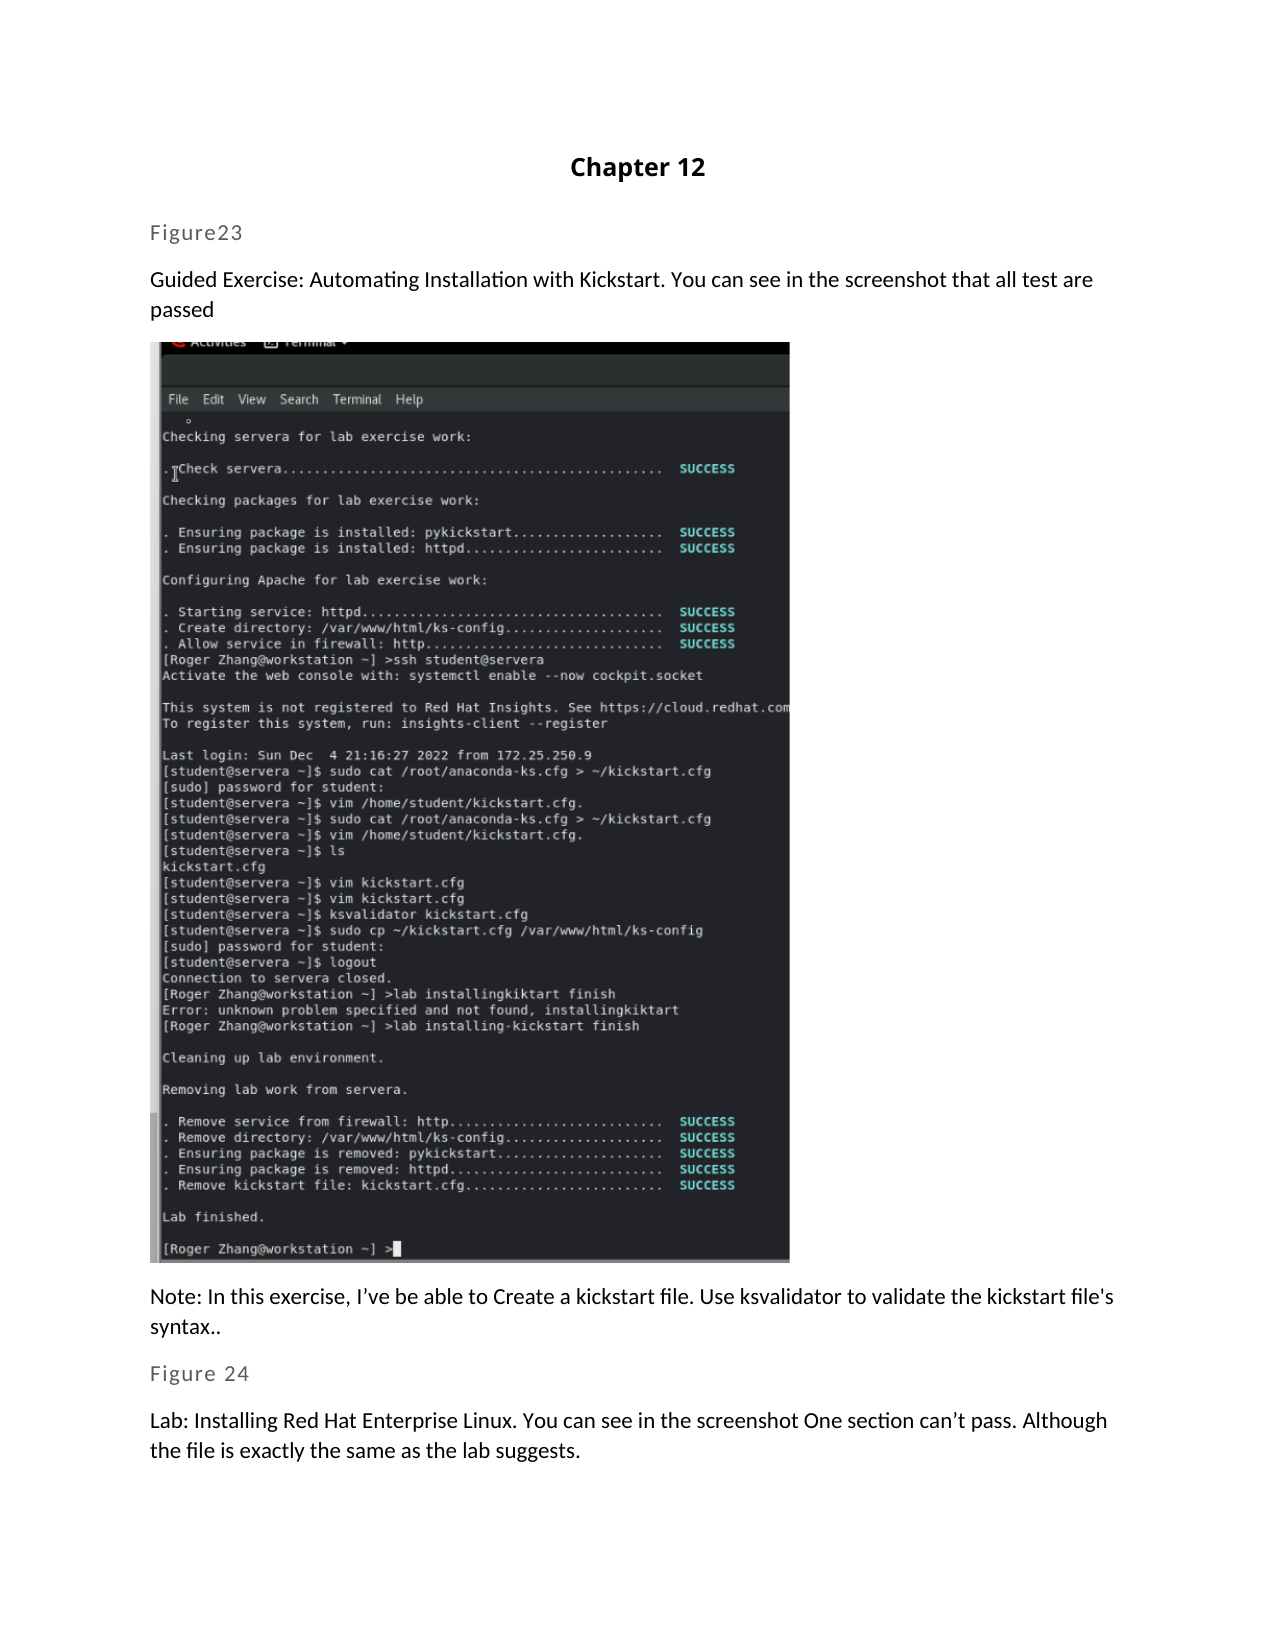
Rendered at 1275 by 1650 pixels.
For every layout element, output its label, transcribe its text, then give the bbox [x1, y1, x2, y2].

subtitle Chapter 12 [150, 150, 1125, 184]
text Lab: Installing Red Hat Enterprise Linux. You can see in the screenshot One section can’t pass. Although the file is exactly the same as the lab suggests. [150, 1406, 1125, 1464]
subtitle Figure 24 [150, 1359, 1125, 1387]
text Guided Exercise: Automating Installation with Kickstart. You can see in the screenshot that all test are passed [150, 265, 1125, 323]
picture [150, 342, 790, 1263]
subtitle Figure23 [150, 218, 1125, 246]
text Note: In this exercise, I’ve be able to Create a kickstart file. Use ksvalidator to validate the kickstart file's syntax.. [150, 1282, 1125, 1340]
